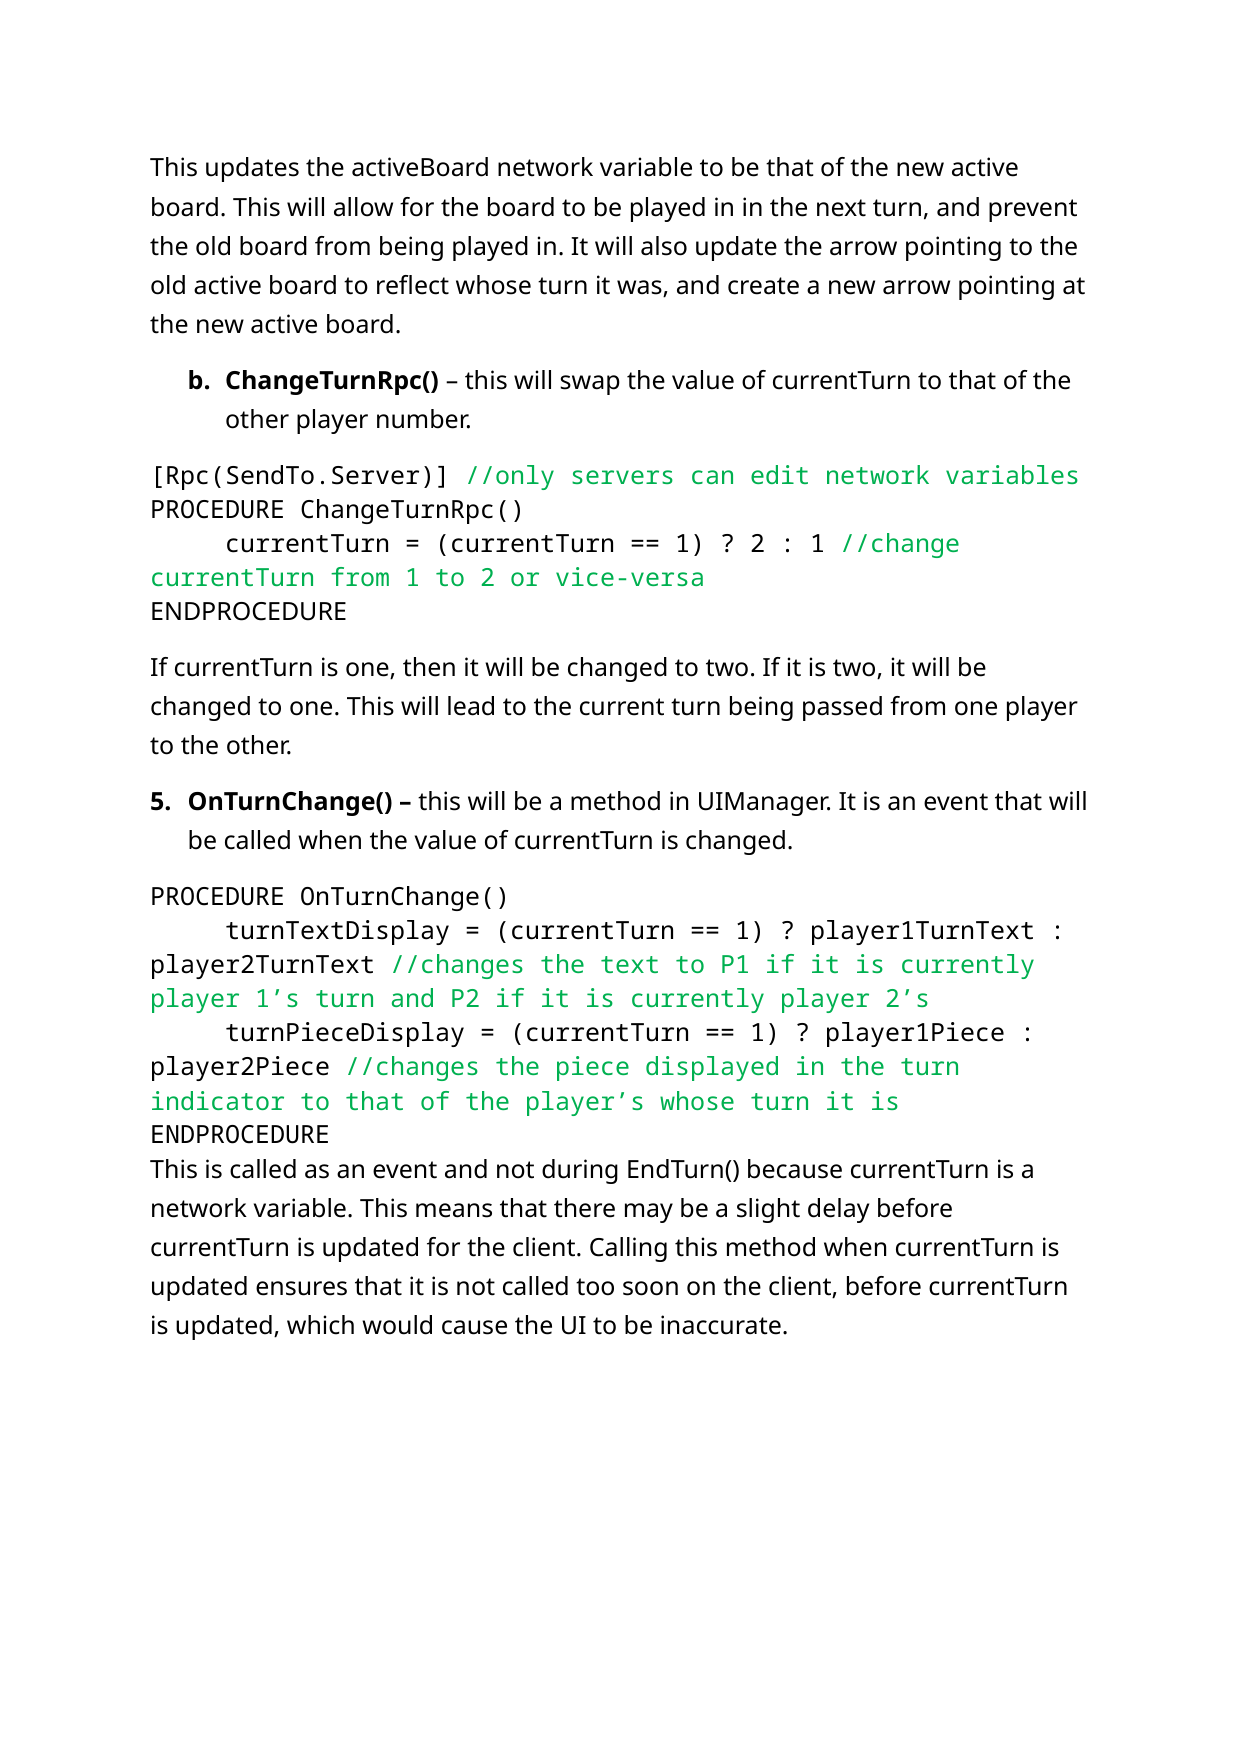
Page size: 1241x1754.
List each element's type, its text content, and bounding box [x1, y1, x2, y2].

text turnTextDisplay = (currentTurn == 1) ? player1TurnText : player2TurnText //changes the text to P1 if it is currently player 1’s turn and P2 if it is currently player 2’s [150, 913, 1090, 1015]
list ChangeTurnRpc() – this will swap the value of currentTurn to that of the other player number. [187, 362, 1090, 436]
text This is called as an event and not during EndTurn() because currentTurn is a network variable. This means that there may be a slight delay before currentTurn is updated for the client. Calling this method when currentTurn is updated ensures that it is not called too soon on the client, before currentTurn is updated, which would cause the UI to be inaccurate. [150, 1151, 1090, 1342]
text [Rpc(SendTo.Server)] //only servers can edit network variables [150, 457, 1090, 492]
text ENDPROCEDURE [150, 594, 1090, 628]
text ENDPROCEDURE [150, 1117, 1090, 1151]
text PROCEDURE OnTurnChange() [150, 879, 1090, 913]
text turnPieceDisplay = (currentTurn == 1) ? player1Piece : player2Piece //changes the piece displayed in the turn indicator to that of the player’s whose turn it is [150, 1015, 1090, 1117]
text currentTurn = (currentTurn == 1) ? 2 : 1 //change currentTurn from 1 to 2 or vice-versa [150, 526, 1090, 594]
text This updates the activeBoard network variable to be that of the new active board. This will allow for the board to be played in in the next turn, and prevent the old board from being played in. It will also update the arrow pointing to the old active board to reflect whose turn it was, and create a new arrow pointing at the new active board. [150, 150, 1090, 341]
list OnTurnChange() – this will be a method in UIManager. It is an event that will be called when the value of currentTurn is changed. [150, 784, 1090, 857]
text If currentTurn is one, then it will be changed to two. If it is two, it will be changed to one. This will lead to the current turn being passed from one player to the other. [150, 649, 1090, 762]
text PROCEDURE ChangeTurnRpc() [150, 492, 1090, 526]
